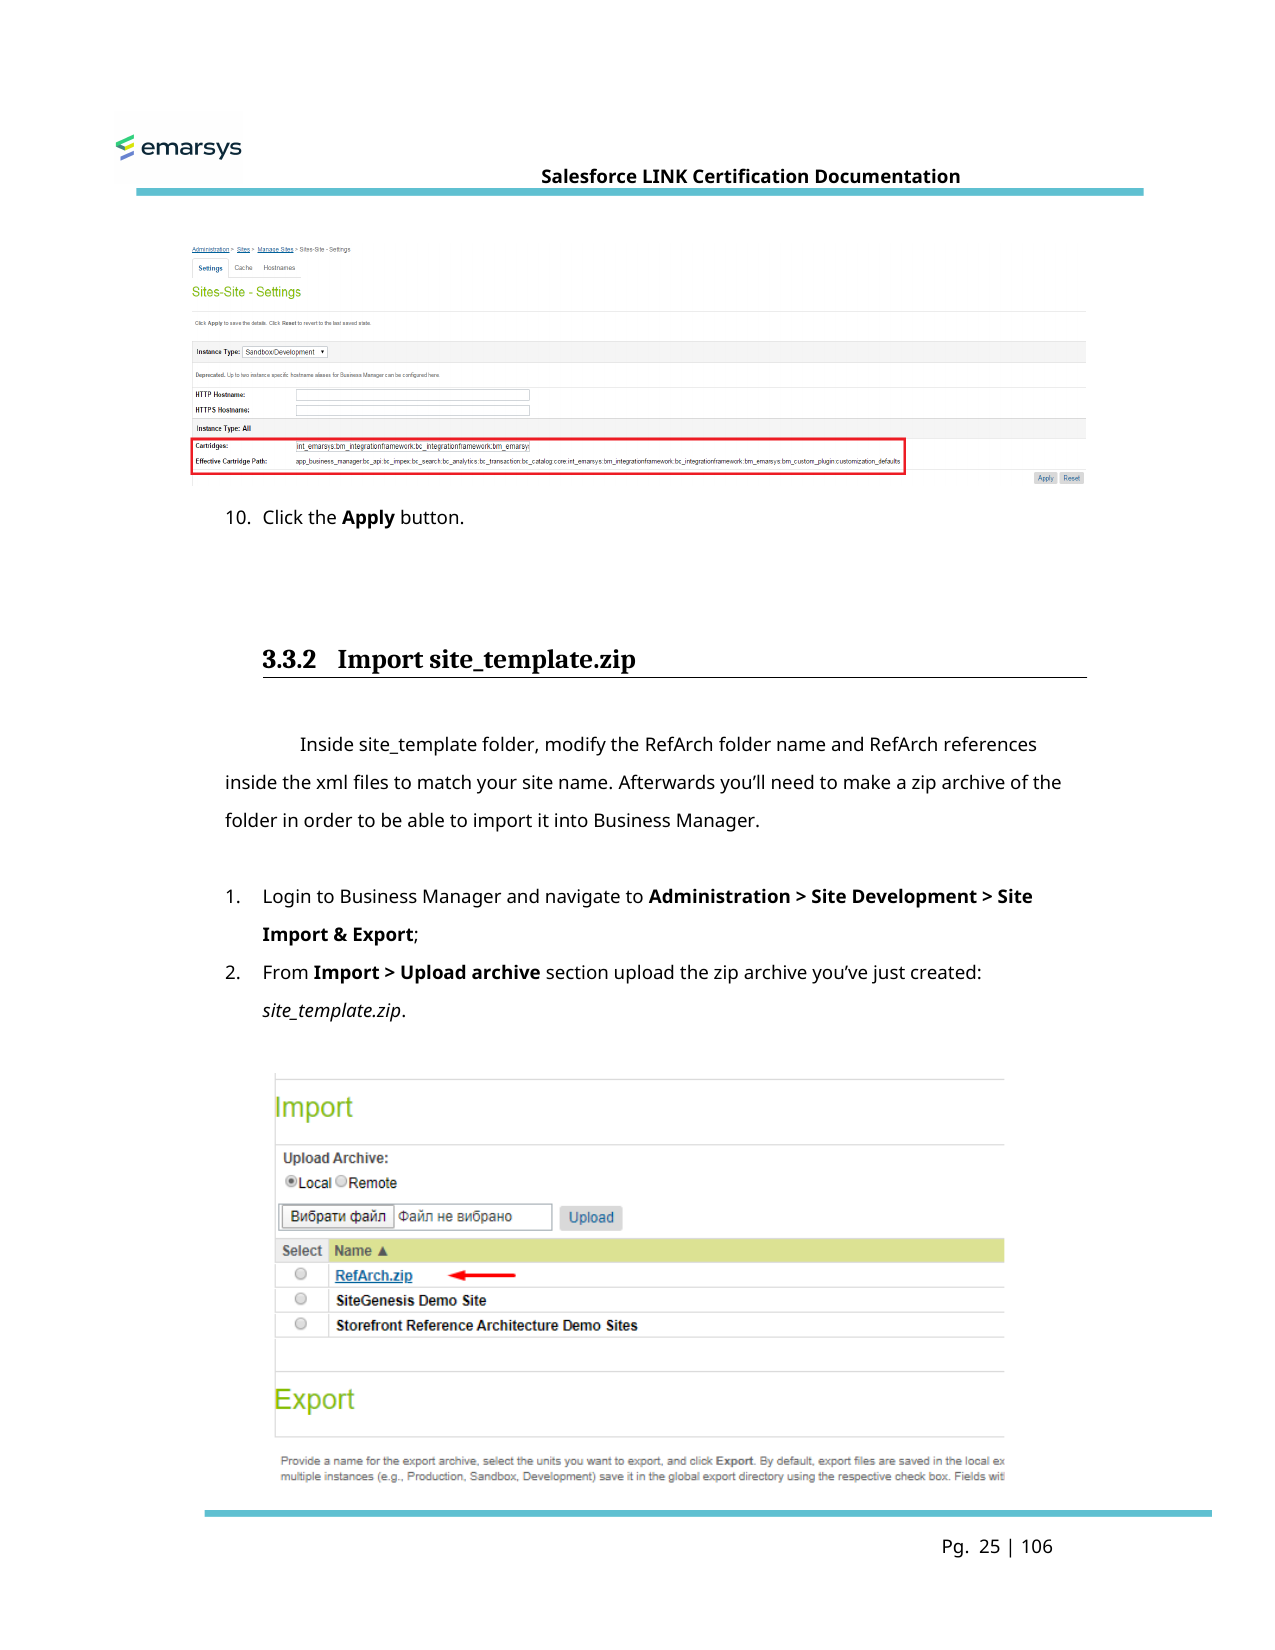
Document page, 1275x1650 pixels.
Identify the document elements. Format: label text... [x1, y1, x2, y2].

picture [270, 1073, 1005, 1491]
subtitle Import site_template.zip [262, 644, 1087, 678]
picture [187, 243, 1088, 486]
picture [136, 188, 1144, 196]
text Inside site_template folder, modify the RefArch folder name and RefArch references inside the xml files to match your site name. Afterwards you’ll need to make a zip archive of the folder in order to be able to import it into Business Manager. [225, 731, 1087, 833]
list From Import > Upload archive section upload the zip archive you’ve just created: site_template.zip. [225, 959, 1087, 1023]
picture [113, 111, 244, 184]
list Login to Business Manager and navigate to Administration > Site Development > Site Import & Export; [225, 883, 1087, 947]
list Click the Apply button. [225, 505, 1087, 530]
picture [204, 1510, 1212, 1517]
